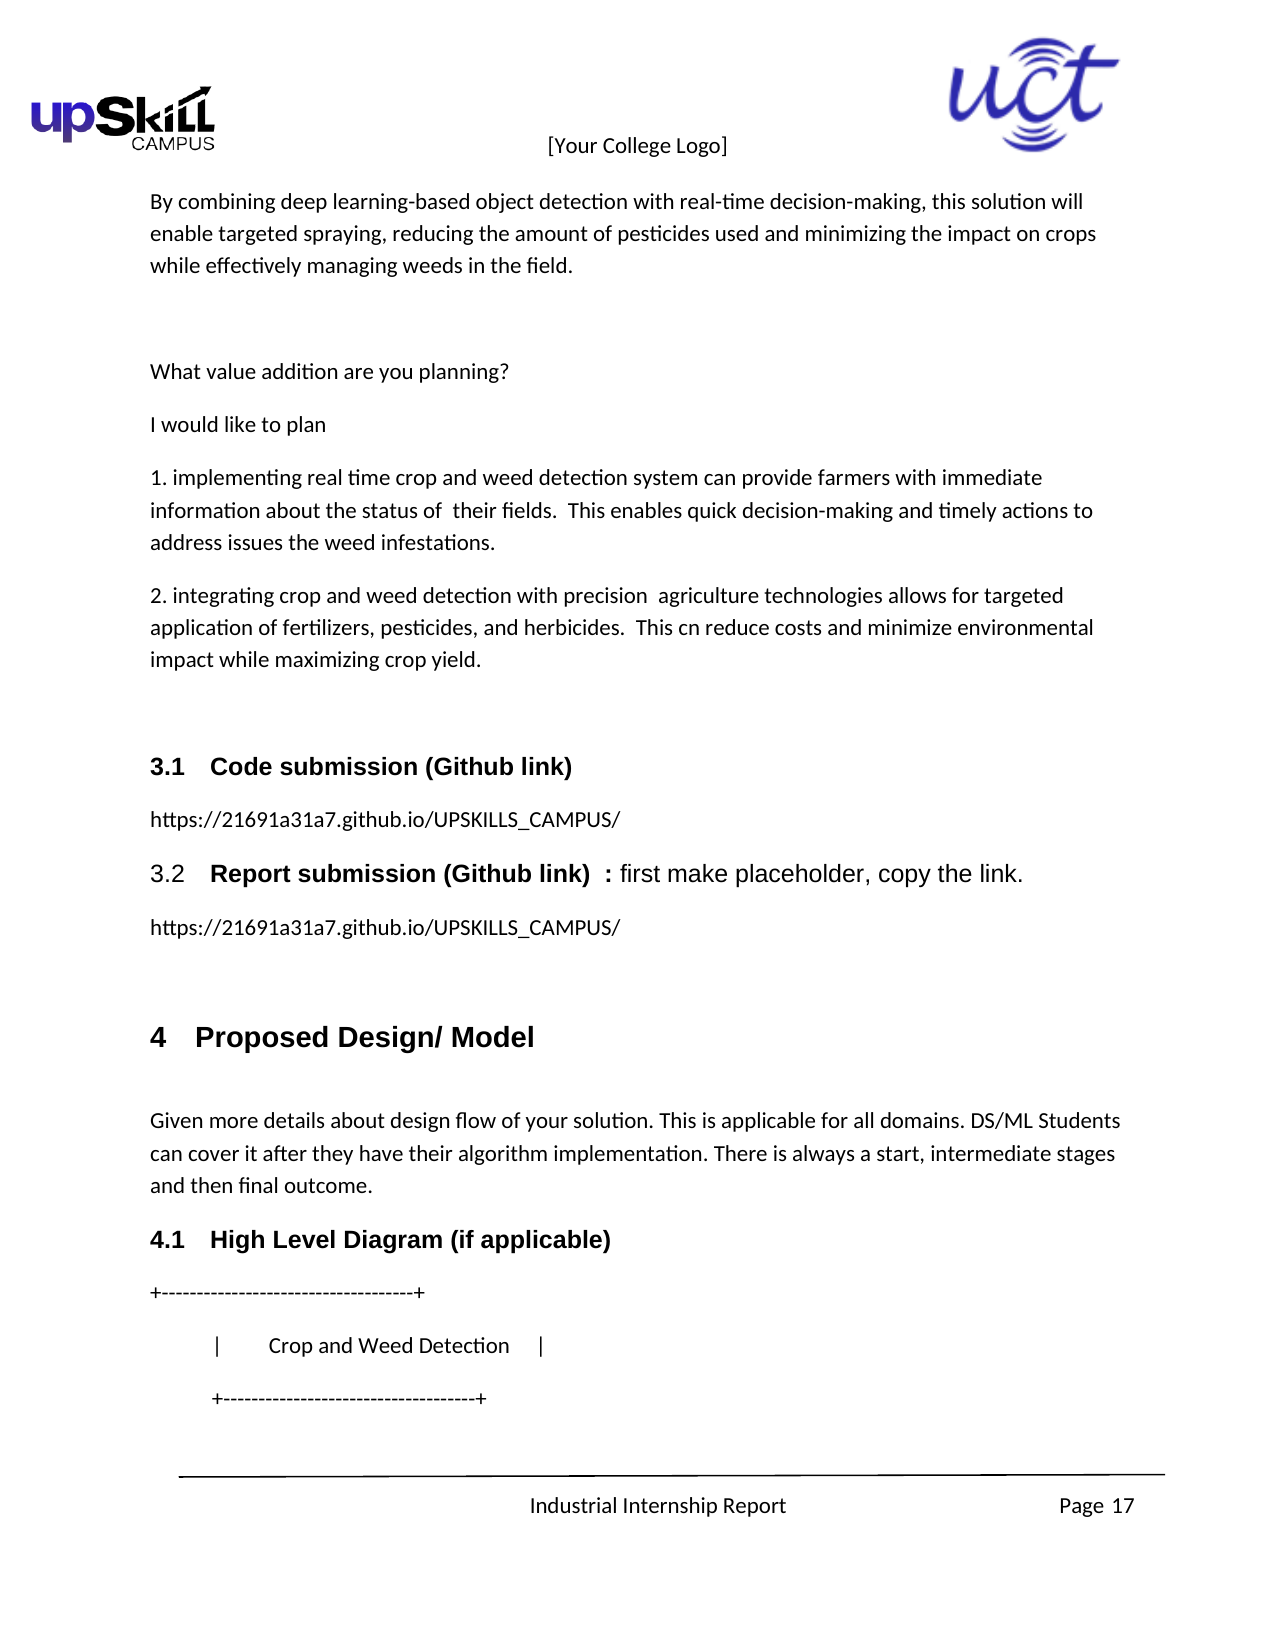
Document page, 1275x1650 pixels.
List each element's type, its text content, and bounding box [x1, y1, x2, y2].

text | Crop and Weed Detection | [150, 1331, 1134, 1359]
subtitle Report submission (Github link) : first make placeholder, copy the link. [150, 863, 1134, 888]
text 2. integrating crop and weed detection with precision agriculture technologies allows for targeted application of fertilizers, pesticides, and herbicides. This cn reduce costs and minimize environmental impact while maximizing crop yield. [150, 581, 1134, 673]
subtitle Code submission (Github link) [150, 756, 1134, 781]
text 1. implementing real time crop and weed detection system can provide farmers with immediate information about the status of their fields. This enables quick decision-making and timely actions to address issues the weed infestations. [150, 463, 1134, 556]
picture [0, 73, 246, 154]
text +------------------------------------+ [150, 1384, 1134, 1412]
text https://21691a31a7.github.io/UPSKILLS_CAMPUS/ [150, 913, 1134, 941]
text https://21691a31a7.github.io/UPSKILLS_CAMPUS/ [150, 806, 1134, 833]
text By combining deep learning-based object detection with real-time decision-making, this solution will enable targeted spraying, reducing the amount of pesticides used and minimizing the impact on crops while effectively managing weeds in the field. [150, 187, 1134, 279]
text What value addition are you planning? [150, 357, 1134, 386]
subtitle High Level Diagram (if applicable) [150, 1228, 1134, 1253]
text +------------------------------------+ [150, 1278, 1134, 1306]
subtitle Proposed Design/ Model [150, 1020, 1134, 1053]
text I would like to plan [150, 411, 1134, 438]
picture [946, 28, 1125, 154]
text Given more details about design flow of your solution. This is applicable for all domains. DS/ML Students can cover it after they have their algorithm implementation. There is always a start, intermediate stages and then final outcome. [150, 1106, 1134, 1199]
